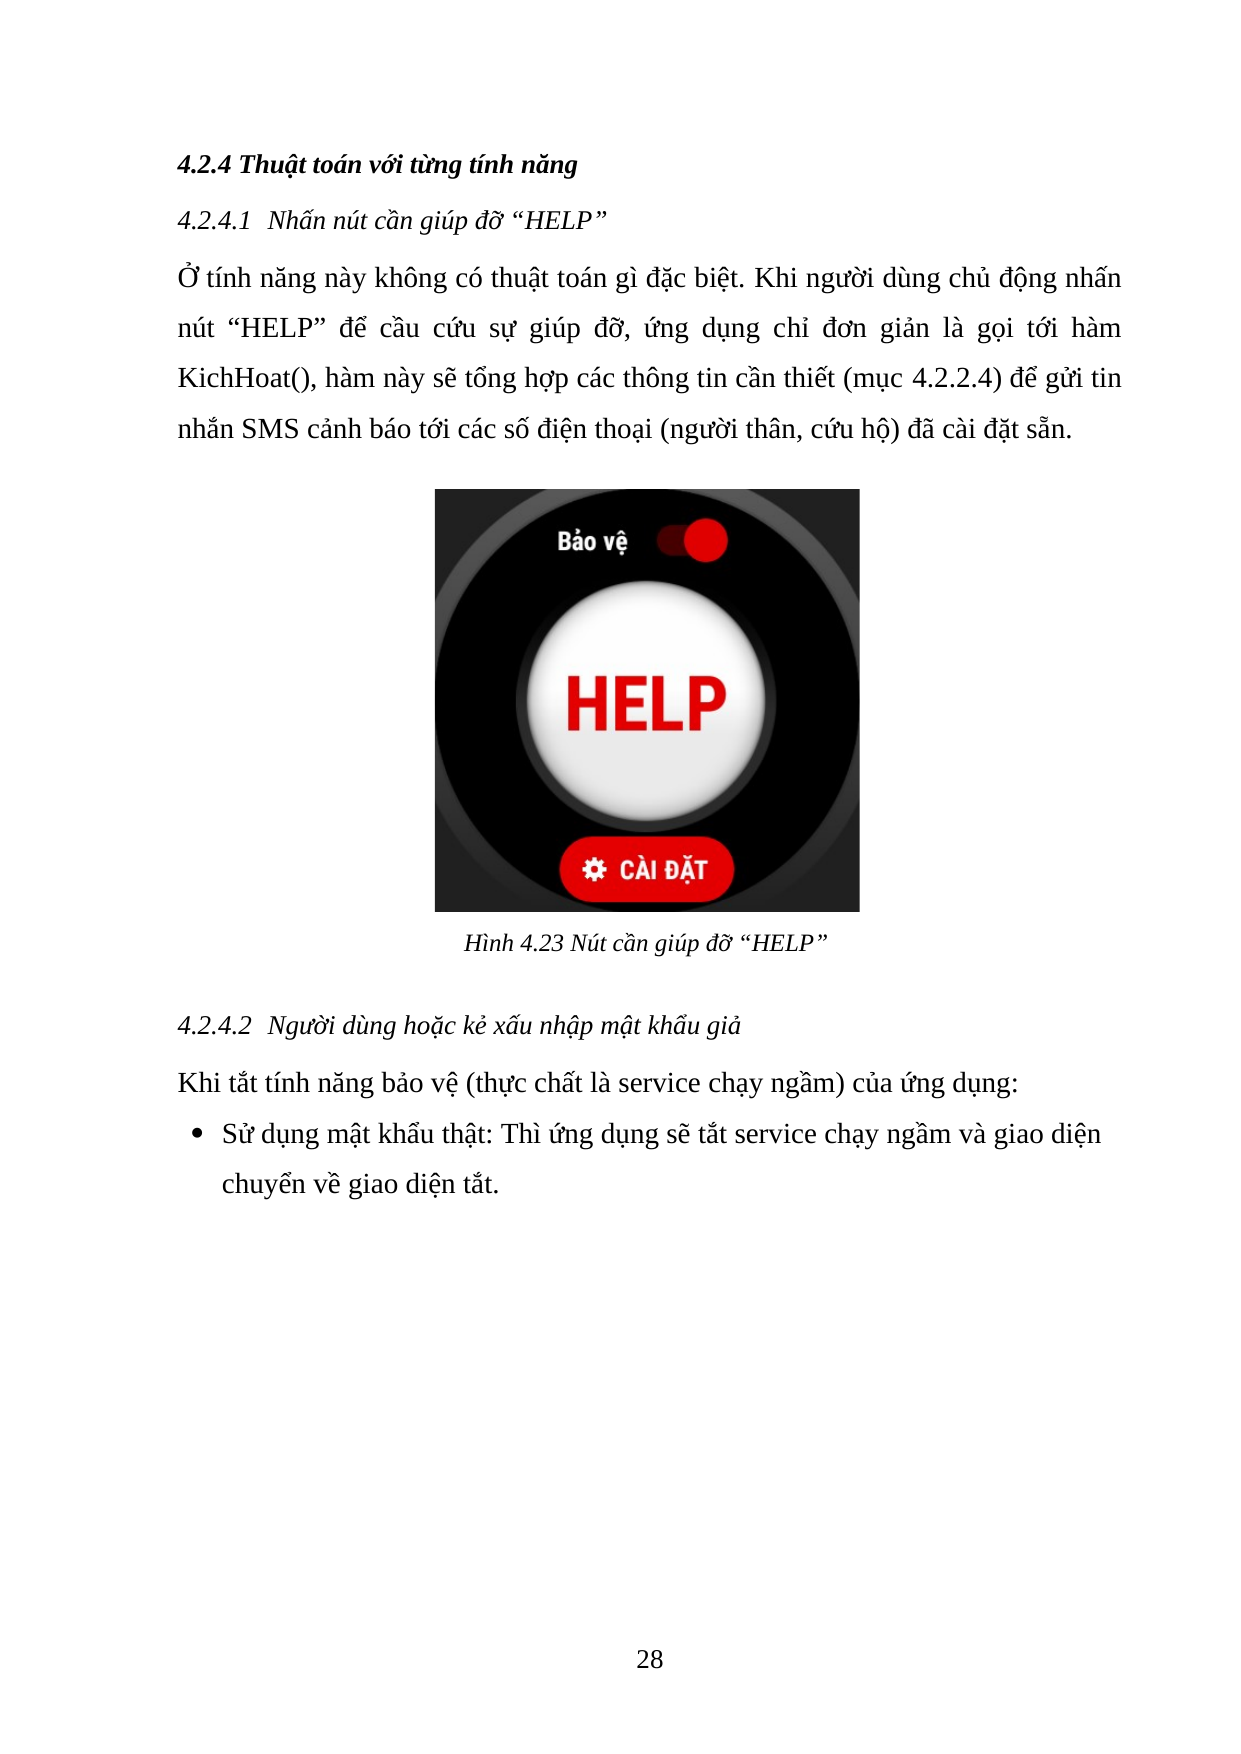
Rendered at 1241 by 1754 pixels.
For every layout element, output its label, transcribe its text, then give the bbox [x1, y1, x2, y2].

text Ở tính năng này không có thuật toán gì đặc biệt. Khi người dùng chủ động nhấn nút “HELP” để cầu cứu sự giúp đỡ, ứng dụng chỉ đơn giản là gọi tới hàm KichHoat(), hàm này sẽ tổng hợp các thông tin cần thiết (mục 4.2.2.4) để gửi tin nhắn SMS cảnh báo tới các số điện thoại (người thân, cứu hộ) đã cài đặt sẵn. [177, 260, 1122, 444]
subtitle Người dùng hoặc kẻ xấu nhập mật khẩu giả [177, 1009, 1122, 1040]
list Sử dụng mật khẩu thật: Thì ứng dụng sẽ tắt service chạy ngầm và giao diện chuyển về giao diện tắt. [192, 1116, 1122, 1200]
picture [434, 489, 860, 912]
subtitle Nhấn nút cần giúp đỡ “HELP” [177, 204, 1122, 235]
list Khi tắt tính năng bảo vệ (thực chất là service chạy ngầm) của ứng dụng: [177, 1065, 1122, 1099]
subtitle Thuật toán với từng tính năng [177, 148, 1122, 179]
